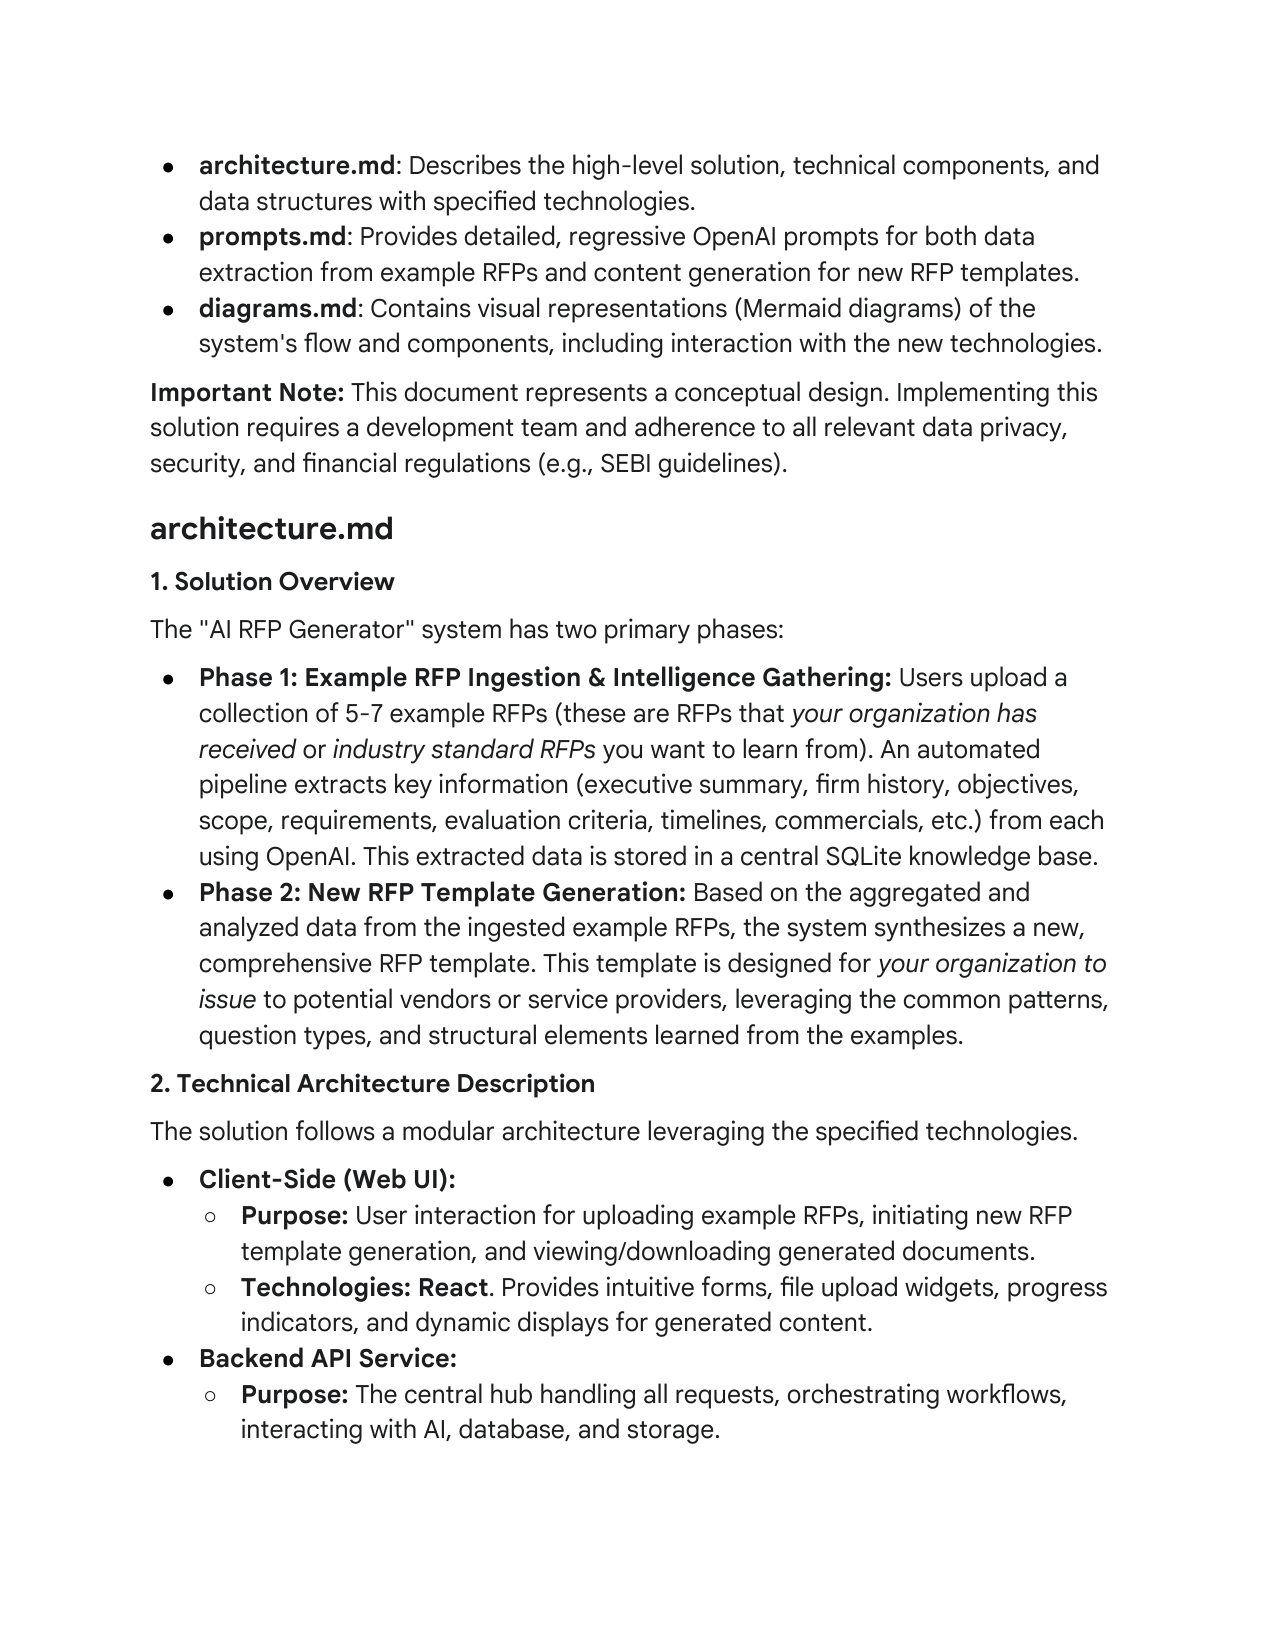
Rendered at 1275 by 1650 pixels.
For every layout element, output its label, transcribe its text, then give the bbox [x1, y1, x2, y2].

list Phase 1: Example RFP Ingestion & Intelligence Gathering: Users upload a collection of 5-7 example RFPs (these are RFPs that your organization has received or industry standard RFPs you want to learn from). An automated pipeline extracts key information (executive summary, firm history, objectives, scope, requirements, evaluation criteria, timelines, commercials, etc.) from each using OpenAI. This extracted data is stored in a central SQLite knowledge base. [161, 663, 1125, 873]
list architecture.md: Describes the high-level solution, technical components, and data structures with specified technologies. [161, 150, 1125, 217]
list prompts.md: Provides detailed, regressive OpenAI prompts for both data extraction from example RFPs and content generation for new RFP templates. [161, 221, 1125, 288]
list Client-Side (Web UI): [161, 1164, 1125, 1196]
list Phase 2: New RFP Template Generation: Based on the aggregated and analyzed data from the ingested example RFPs, the system synthesizes a new, comprehensive RFP template. This template is designed for your organization to issue to potential vendors or service providers, leveraging the common patterns, question types, and structural elements learned from the examples. [161, 877, 1125, 1051]
subtitle architecture.md [150, 509, 1125, 548]
text The "AI RFP Generator" system has two primary phases: [150, 614, 1125, 646]
subtitle 2. Technical Architecture Description [150, 1068, 1125, 1099]
list Technologies: React. Provides intuitive forms, file upload widgets, progress indicators, and dynamic displays for generated content. [203, 1272, 1125, 1339]
list Purpose: The central hub handling all requests, orchestrating workflows, interacting with AI, database, and storage. [203, 1379, 1125, 1446]
text Important Note: This document represents a conceptual design. Implementing this solution requires a development team and adherence to all relevant data privacy, security, and financial regulations (e.g., SEBI guidelines). [150, 377, 1125, 480]
subtitle 1. Solution Overview [150, 566, 1125, 597]
list Backend API Service: [161, 1343, 1125, 1374]
list Purpose: User interaction for uploading example RFPs, initiating new RFP template generation, and viewing/downloading generated documents. [203, 1200, 1125, 1267]
text The solution follows a modular architecture leveraging the specified technologies. [150, 1116, 1125, 1148]
list diagrams.md: Contains visual representations (Mermaid diagrams) of the system's flow and components, including interaction with the new technologies. [161, 293, 1125, 360]
